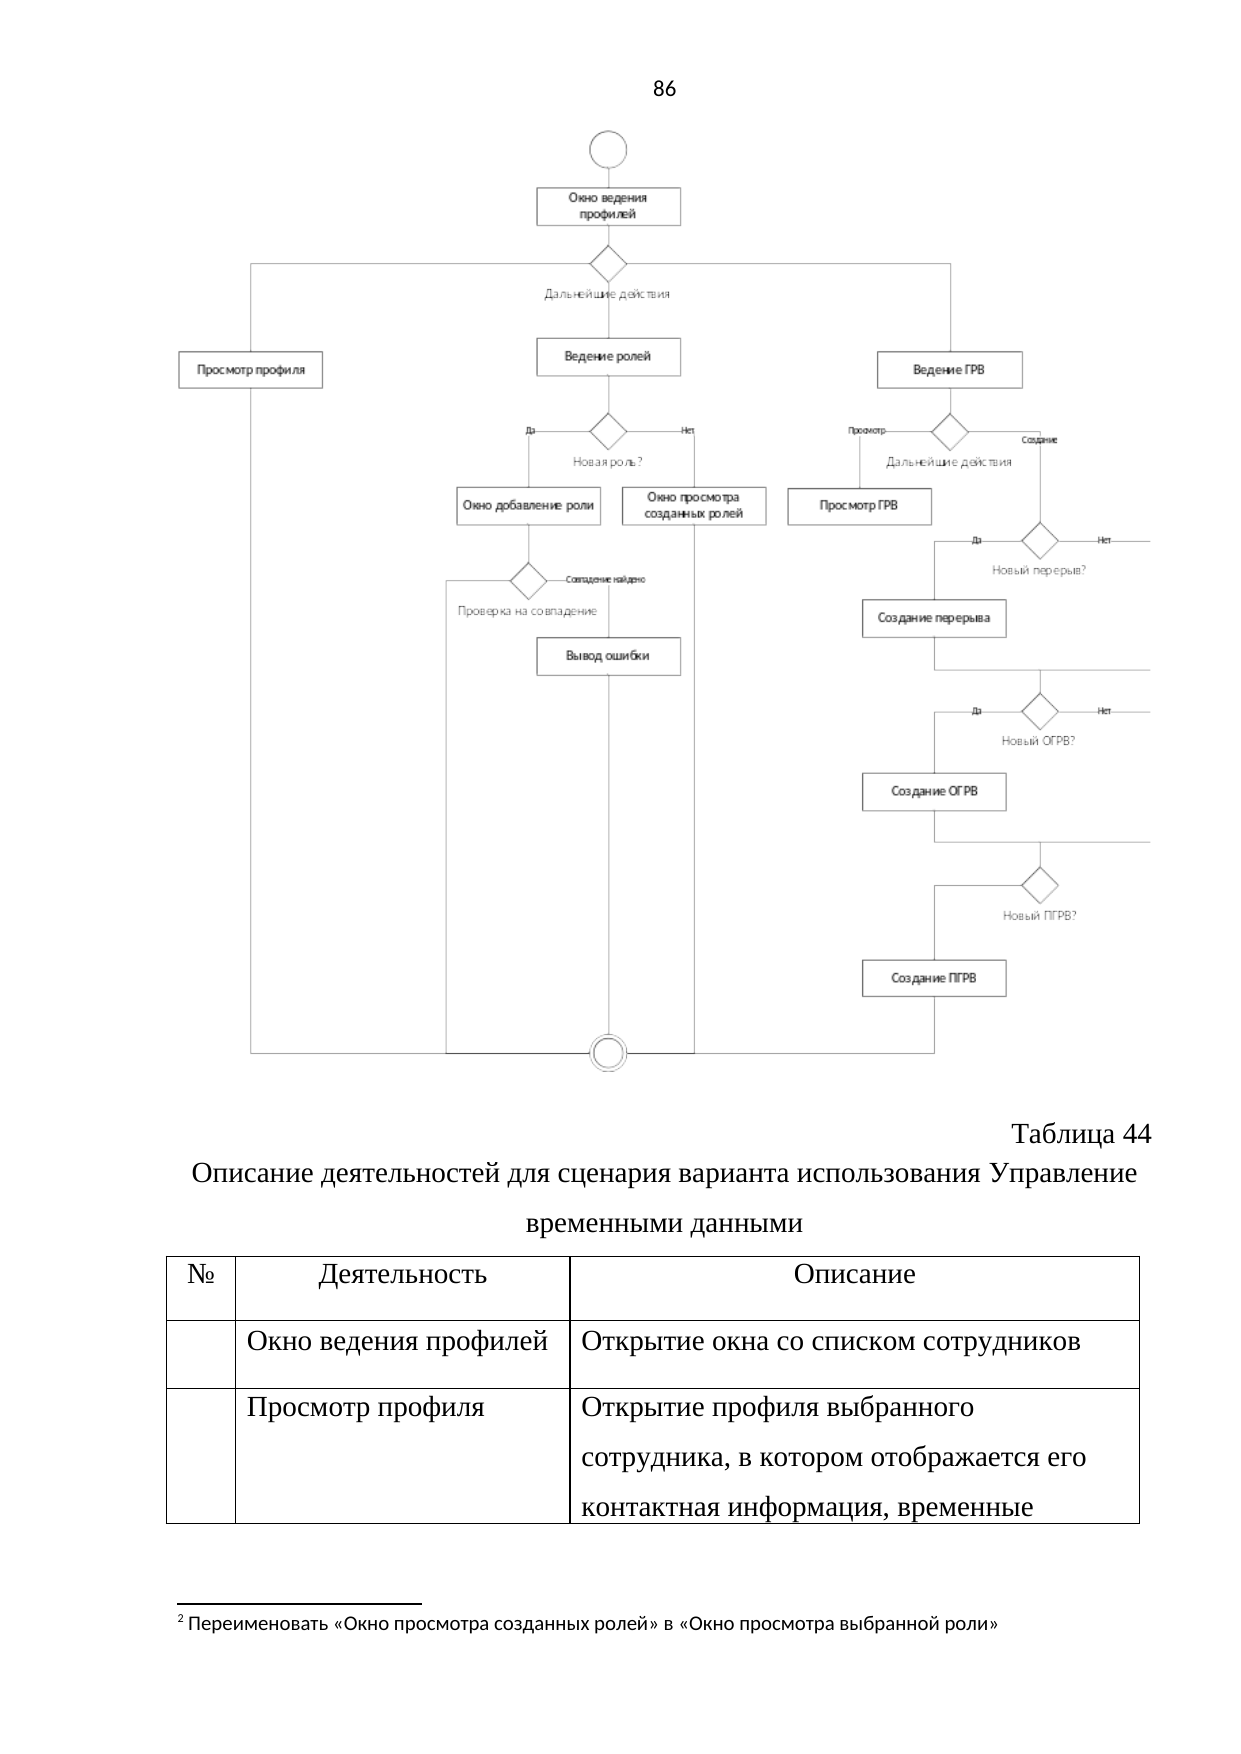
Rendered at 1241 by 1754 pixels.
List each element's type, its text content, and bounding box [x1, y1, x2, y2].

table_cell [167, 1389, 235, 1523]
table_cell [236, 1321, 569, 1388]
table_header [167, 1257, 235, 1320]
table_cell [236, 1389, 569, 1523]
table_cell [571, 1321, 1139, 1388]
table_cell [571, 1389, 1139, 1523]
text Таблица 44 [177, 1116, 1152, 1150]
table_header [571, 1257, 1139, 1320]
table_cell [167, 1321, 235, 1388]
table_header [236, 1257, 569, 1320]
text Описание деятельностей для сценария варианта использования Управление временными данными [177, 1155, 1152, 1239]
